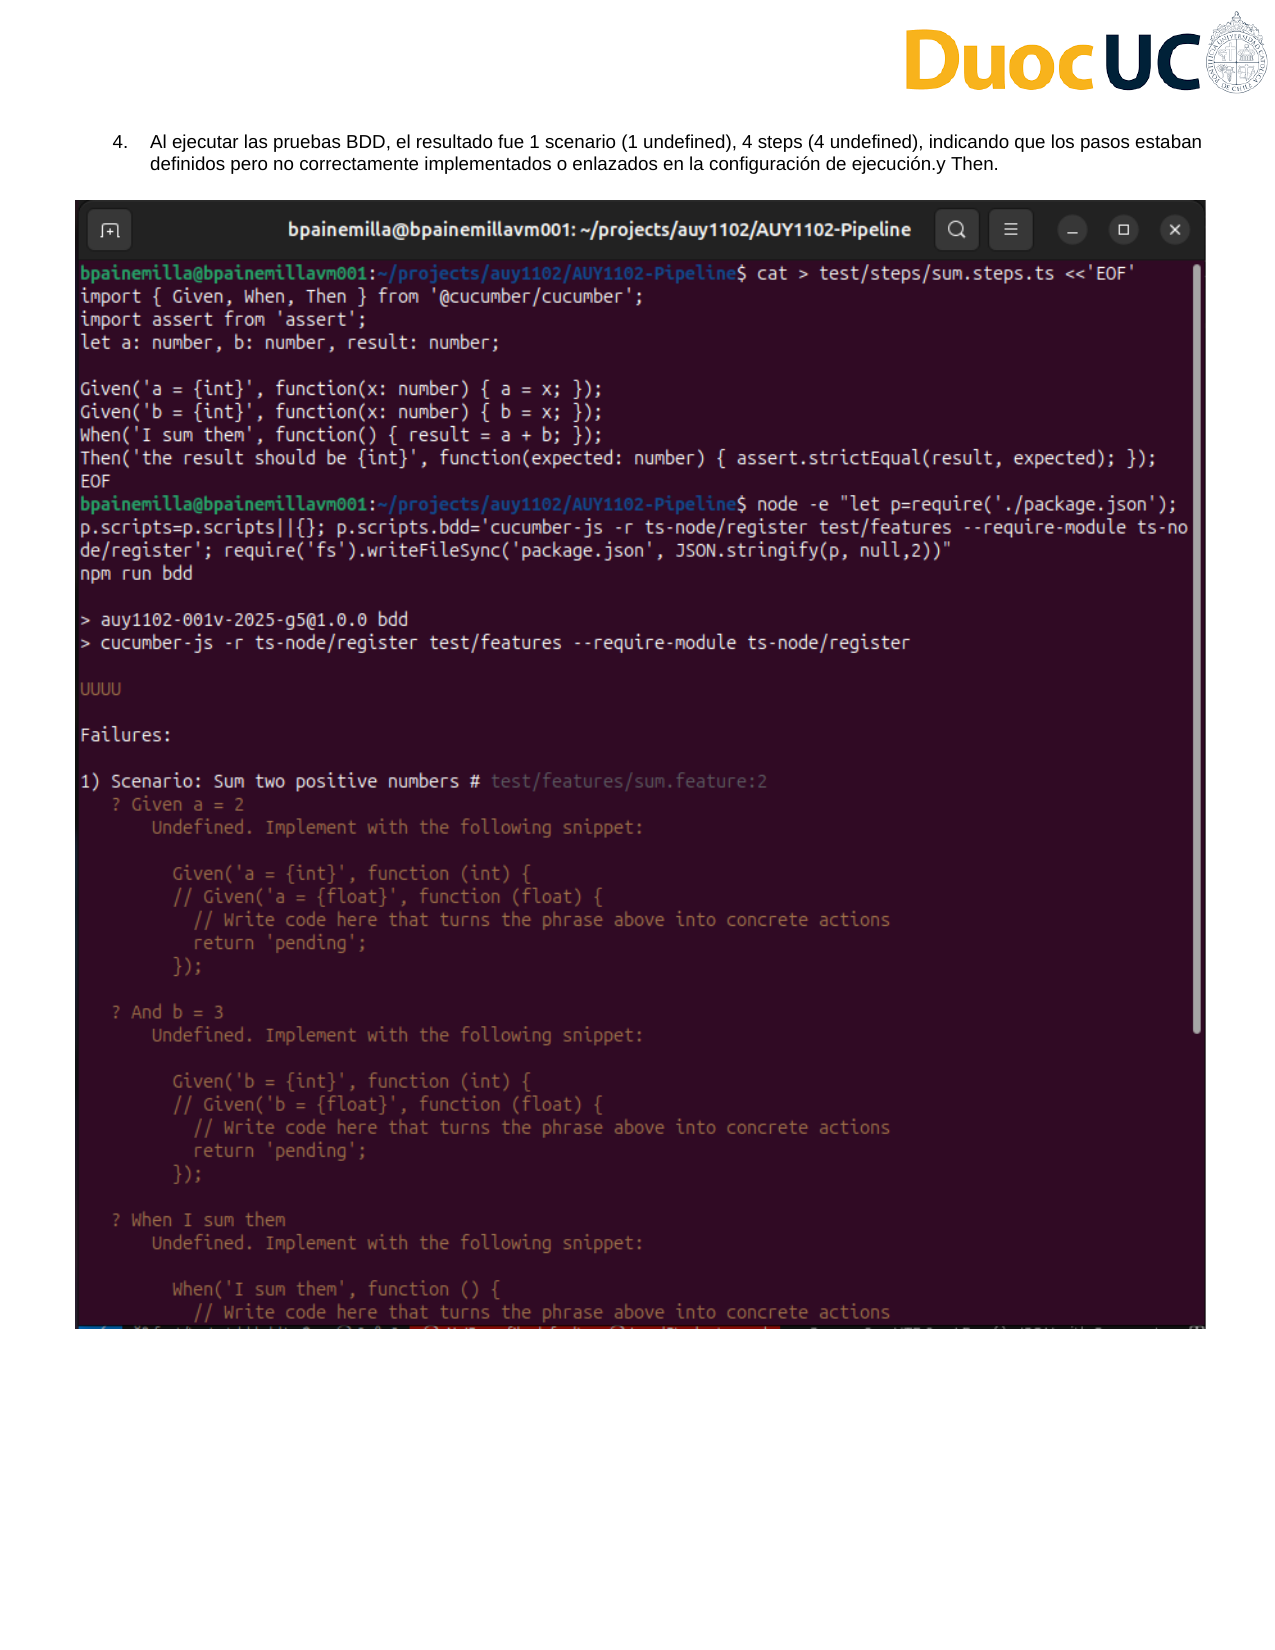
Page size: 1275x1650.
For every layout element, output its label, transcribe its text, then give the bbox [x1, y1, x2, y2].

picture [75, 200, 1206, 1329]
picture [901, 6, 1270, 94]
list Al ejecutar las pruebas BDD, el resultado fue 1 scenario (1 undefined), 4 steps (4 undefined), indicando que los pasos estaban definidos pero no correctamente implementados o enlazados en la configuración de ejecución.y Then. [112, 131, 1203, 175]
